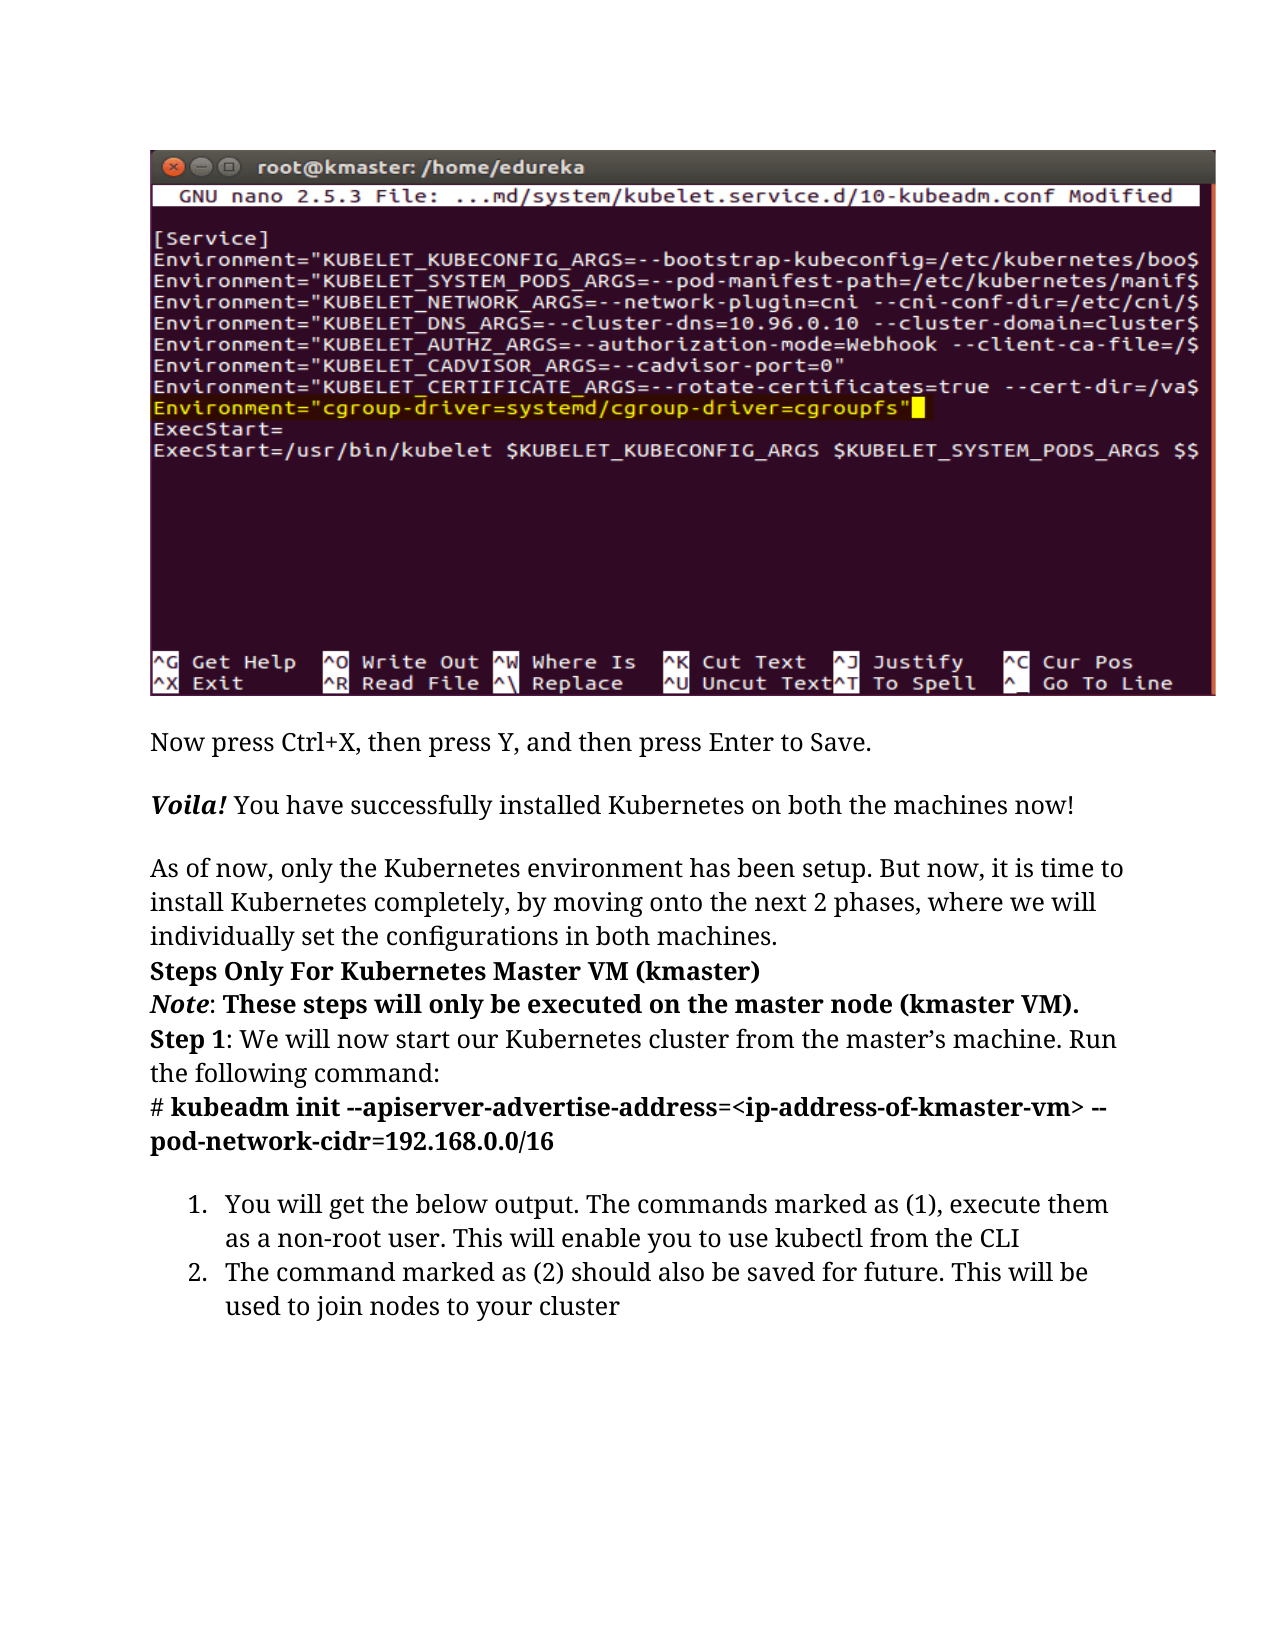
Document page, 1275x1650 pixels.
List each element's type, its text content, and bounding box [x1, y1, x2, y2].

subtitle Steps Only For Kubernetes Master VM (kmaster) [150, 953, 1125, 987]
text # kubeadm init --apiserver-advertise-address=<ip-address-of-kmaster-vm> --pod-network-cidr=192.168.0.0/16 [150, 1089, 1125, 1157]
text Note: These steps will only be executed on the master node (kmaster VM). [150, 987, 1125, 1021]
picture [150, 150, 1216, 696]
list You will get the below output. The commands marked as (1), execute them as a non-root user. This will enable you to use kubectl from the CLI [187, 1187, 1125, 1255]
text Voila! You have successfully installed Kubernetes on both the machines now! [150, 788, 1125, 822]
text Now press Ctrl+X, then press Y, and then press Enter to Save. [150, 724, 1125, 758]
list The command marked as (2) should also be saved for future. This will be used to join nodes to your cluster [187, 1255, 1125, 1354]
text As of now, only the Kubernetes environment has been setup. But now, it is time to install Kubernetes completely, by moving onto the next 2 phases, where we will individually set the configurations in both machines. [150, 851, 1125, 953]
text Step 1: We will now start our Kubernetes cluster from the master’s machine. Run the following command: [150, 1021, 1125, 1089]
